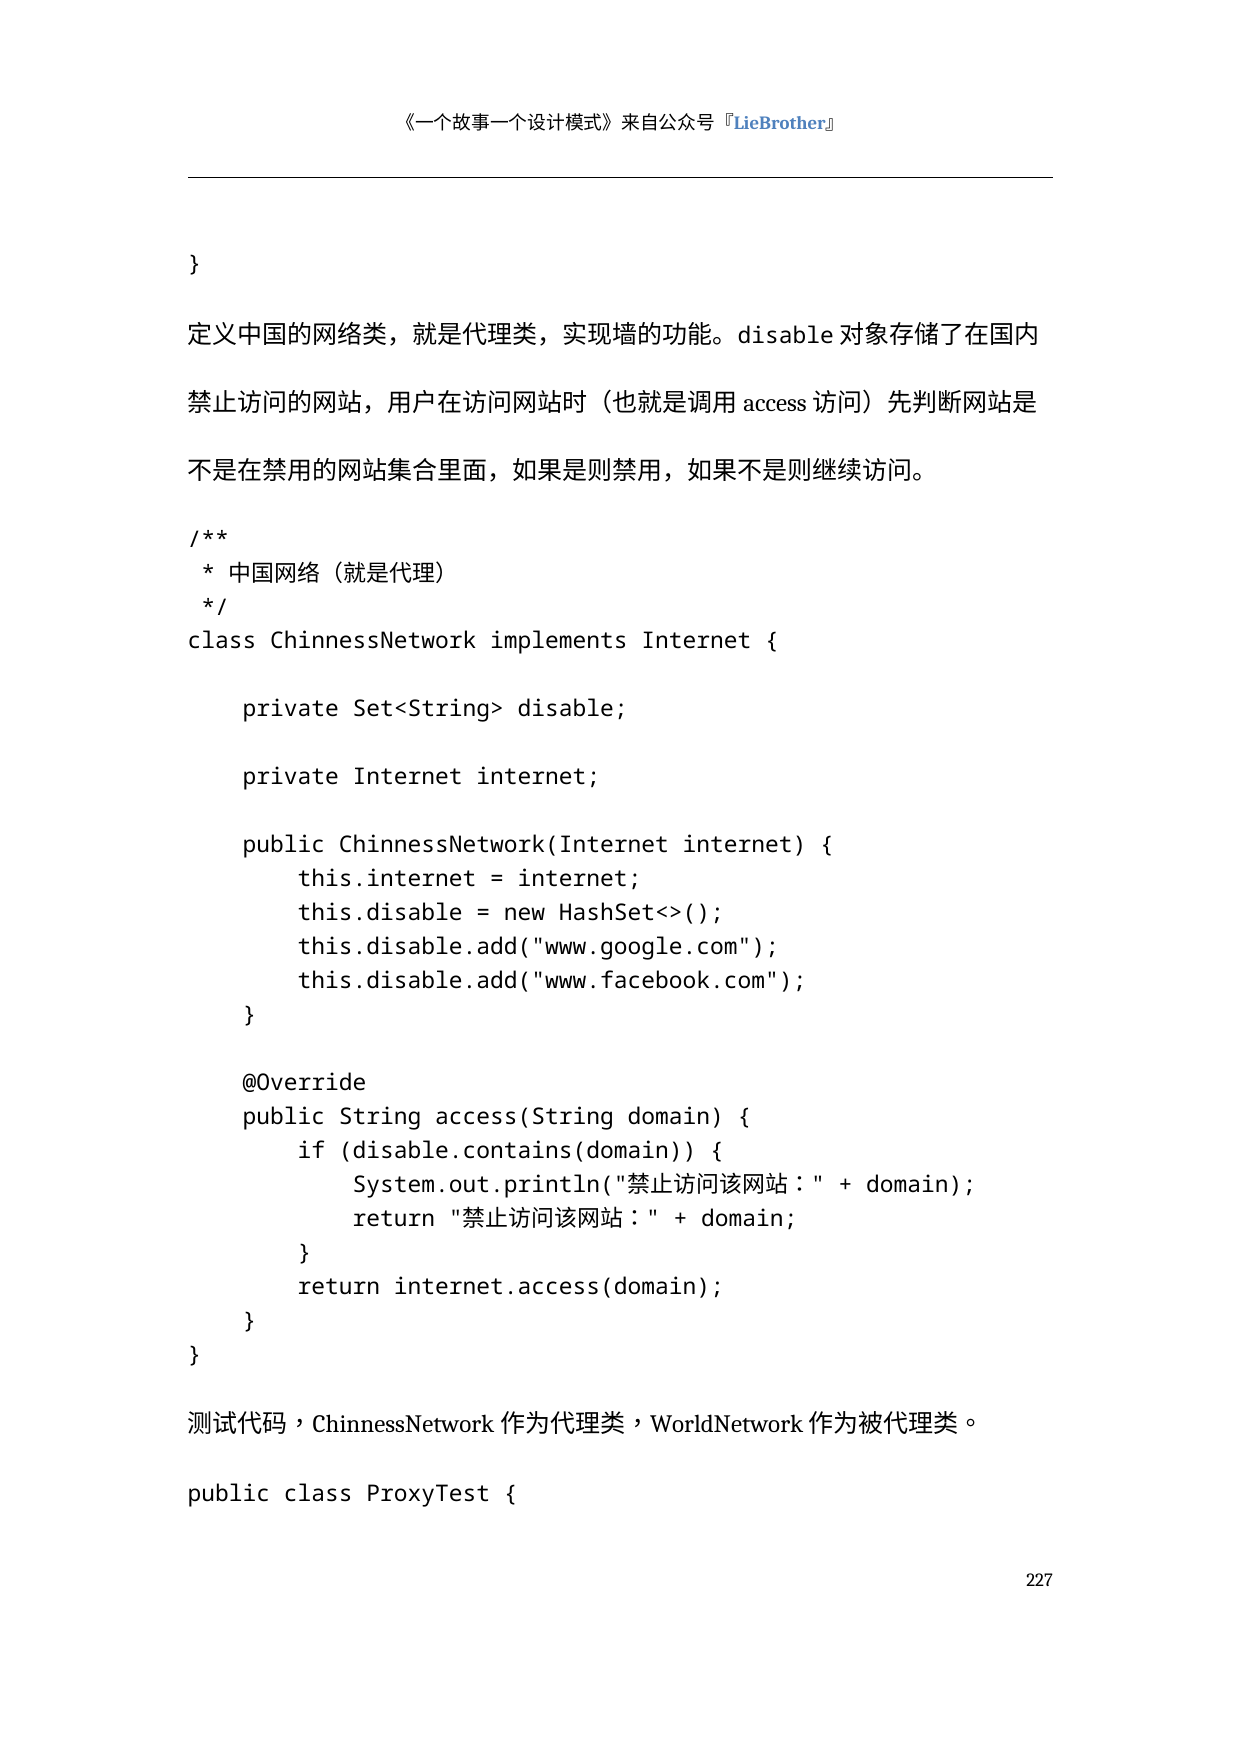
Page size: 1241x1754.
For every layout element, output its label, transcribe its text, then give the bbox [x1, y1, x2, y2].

text 定义中国的网络类，就是代理类，实现墙的功能。disable 对象存储了在国内禁止访问的网站，用户在访问网站时（也就是调用 access 访问）先判断网站是不是在禁用的网站集合里面，如果是则禁用，如果不是则继续访问。 [187, 299, 1053, 502]
text 测试代码，ChinnessNetwork 作为代理类，WorldNetwork 作为被代理类。 [187, 1389, 1053, 1457]
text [187, 212, 1053, 280]
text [187, 1476, 1053, 1509]
text /** * 中国网络（就是代理） */ class ChinnessNetwork implements Internet { private Set<String> disable; private Internet internet; public ChinnessNetwork(Internet internet) { this.internet = internet; this.disable = new HashSet<>(); this.disable.add("www.google.com"); this.disable.add("www.facebook.com"); } @Override public String access(String domain) { if (disable.contains(domain)) { System.out.println("禁止访问该网站：" + domain); return "禁止访问该网站：" + domain; } return internet.access(domain); } } [187, 521, 1053, 1370]
